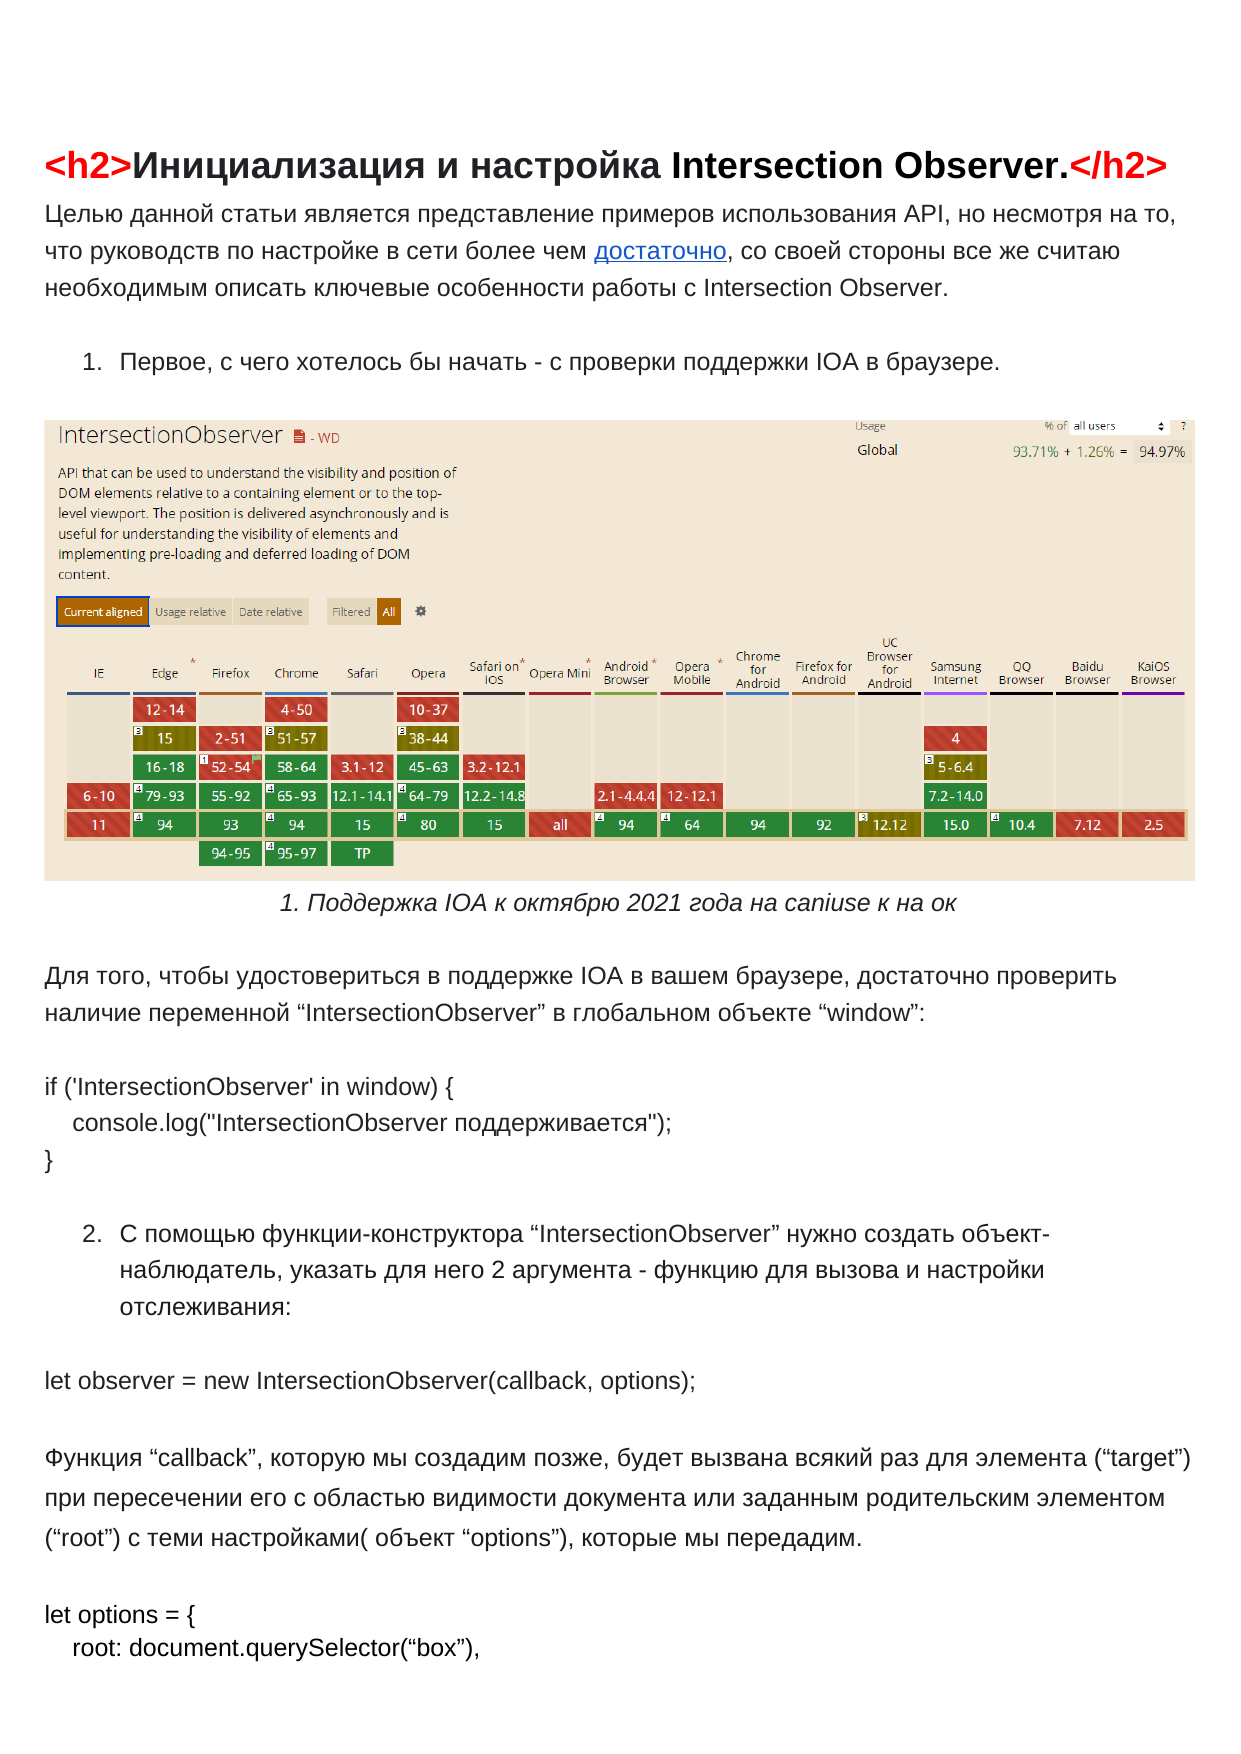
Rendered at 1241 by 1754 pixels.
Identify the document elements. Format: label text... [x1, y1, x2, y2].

text Для того, чтобы удостовериться в поддержке IOA в вашем браузере, достаточно проверить наличие переменной “IntersectionObserver” в глобальном объекте “window”: [44, 961, 1195, 1027]
text if ('IntersectionObserver' in window) { [44, 1072, 1195, 1100]
text 1. Поддержка IOA к октябрю 2021 года на caniuse к на ок [44, 888, 1195, 916]
text } [44, 1145, 1195, 1174]
text Функция “callback”, которую мы создадим позже, будет вызвана всякий раз для элемента (“target”) при пересечении его с областью видимости документа или заданным родительским элементом (“root”) с теми настройками( объект “options”), которые мы передадим. [44, 1443, 1195, 1552]
subtitle <h2>Инициализация и настройка Intersection Observer.</h2> [44, 144, 1195, 187]
picture [44, 420, 1195, 881]
list Первое, с чего хотелось бы начать - с проверки поддержки IOA в браузере. [82, 346, 1195, 375]
text let options = { [44, 1600, 1195, 1629]
text let observer = new IntersectionObserver(callback, options); [44, 1366, 1195, 1394]
list С помощью функции-конструктора “IntersectionObserver” нужно создать объект-наблюдатель, указать для него 2 аргумента - функцию для вызова и настройки отслеживания: [82, 1219, 1195, 1321]
text console.log("IntersectionObserver поддерживается"); [44, 1108, 1195, 1137]
text root: document.querySelector(“box”), [44, 1633, 1195, 1662]
text Целью данной статьи является представление примеров использования API, но несмотря на то, что руководств по настройке в сети более чем достаточно, со своей стороны все же считаю необходимым описать ключевые особенности работы с Intersection Observer. [44, 199, 1195, 302]
